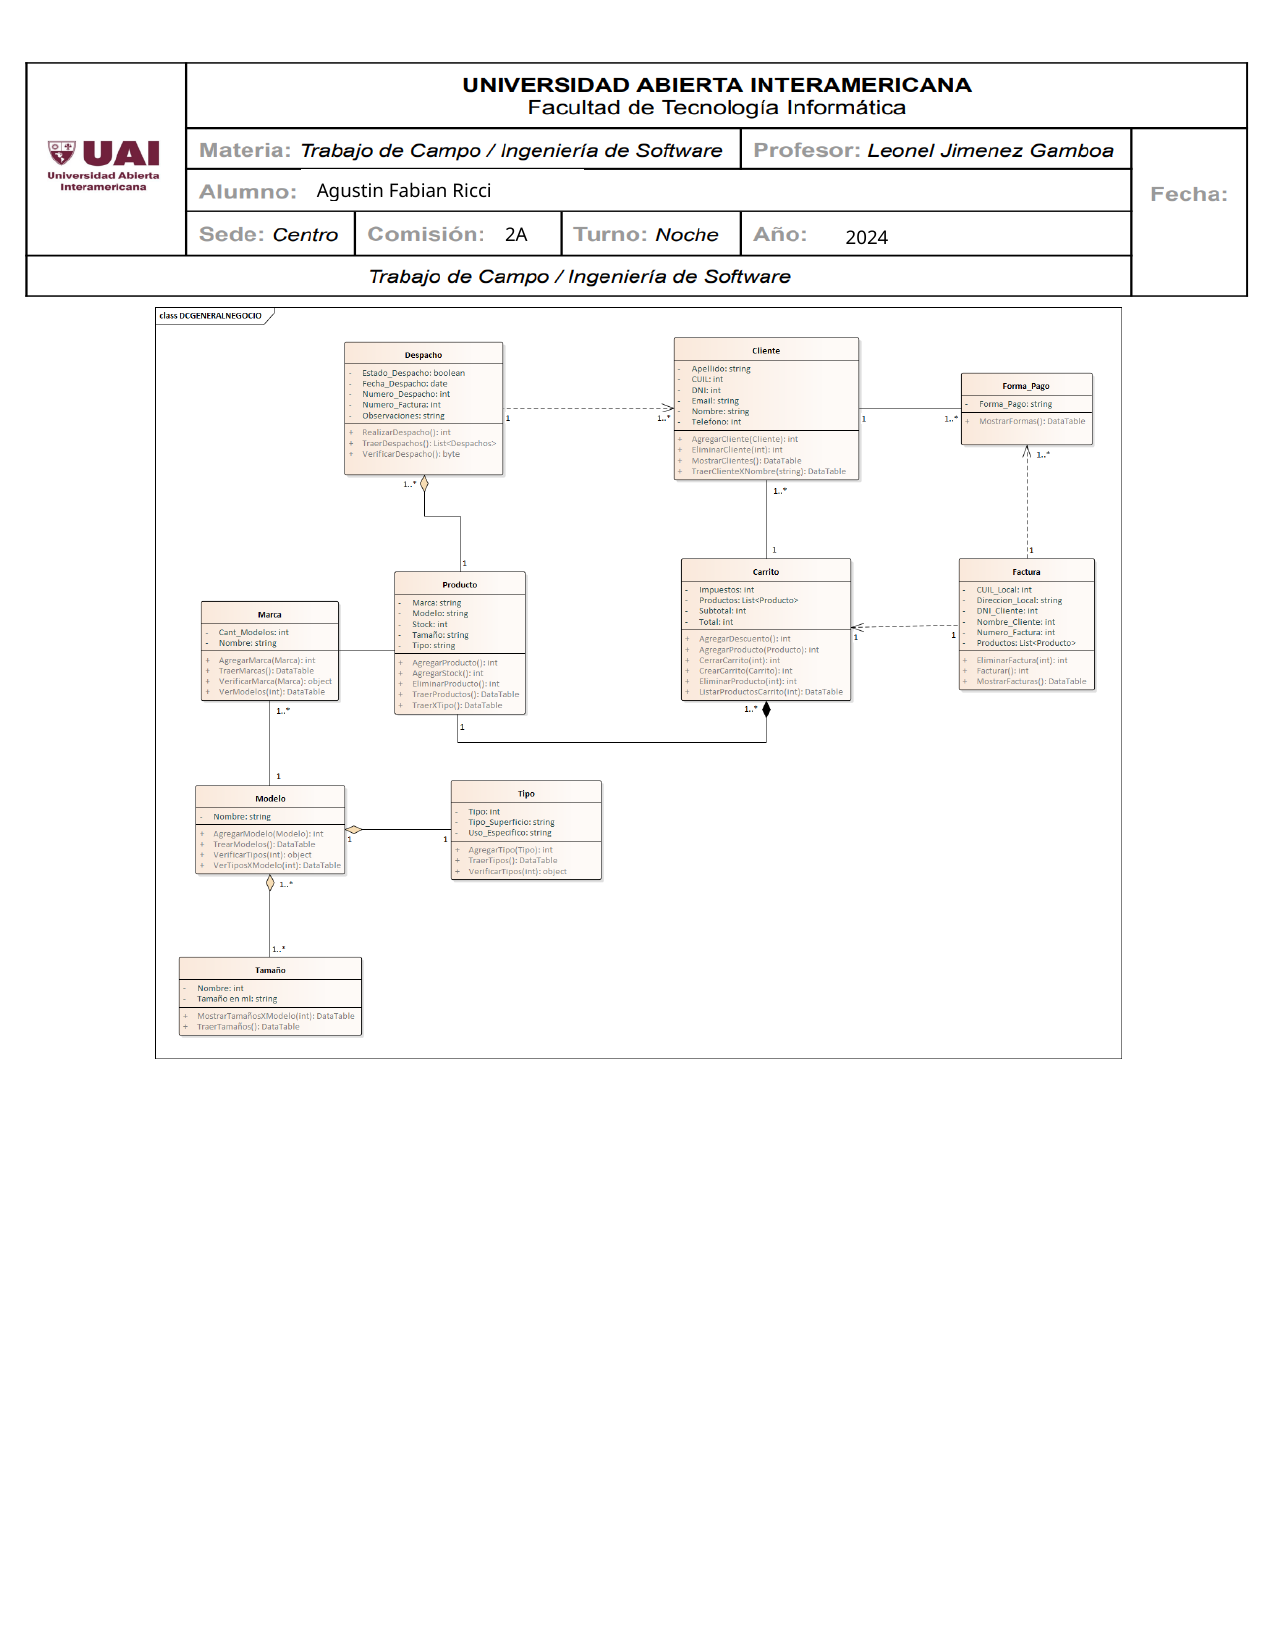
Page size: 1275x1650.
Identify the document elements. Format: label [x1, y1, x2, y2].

picture [19, 60, 1249, 297]
picture [150, 302, 1125, 1063]
